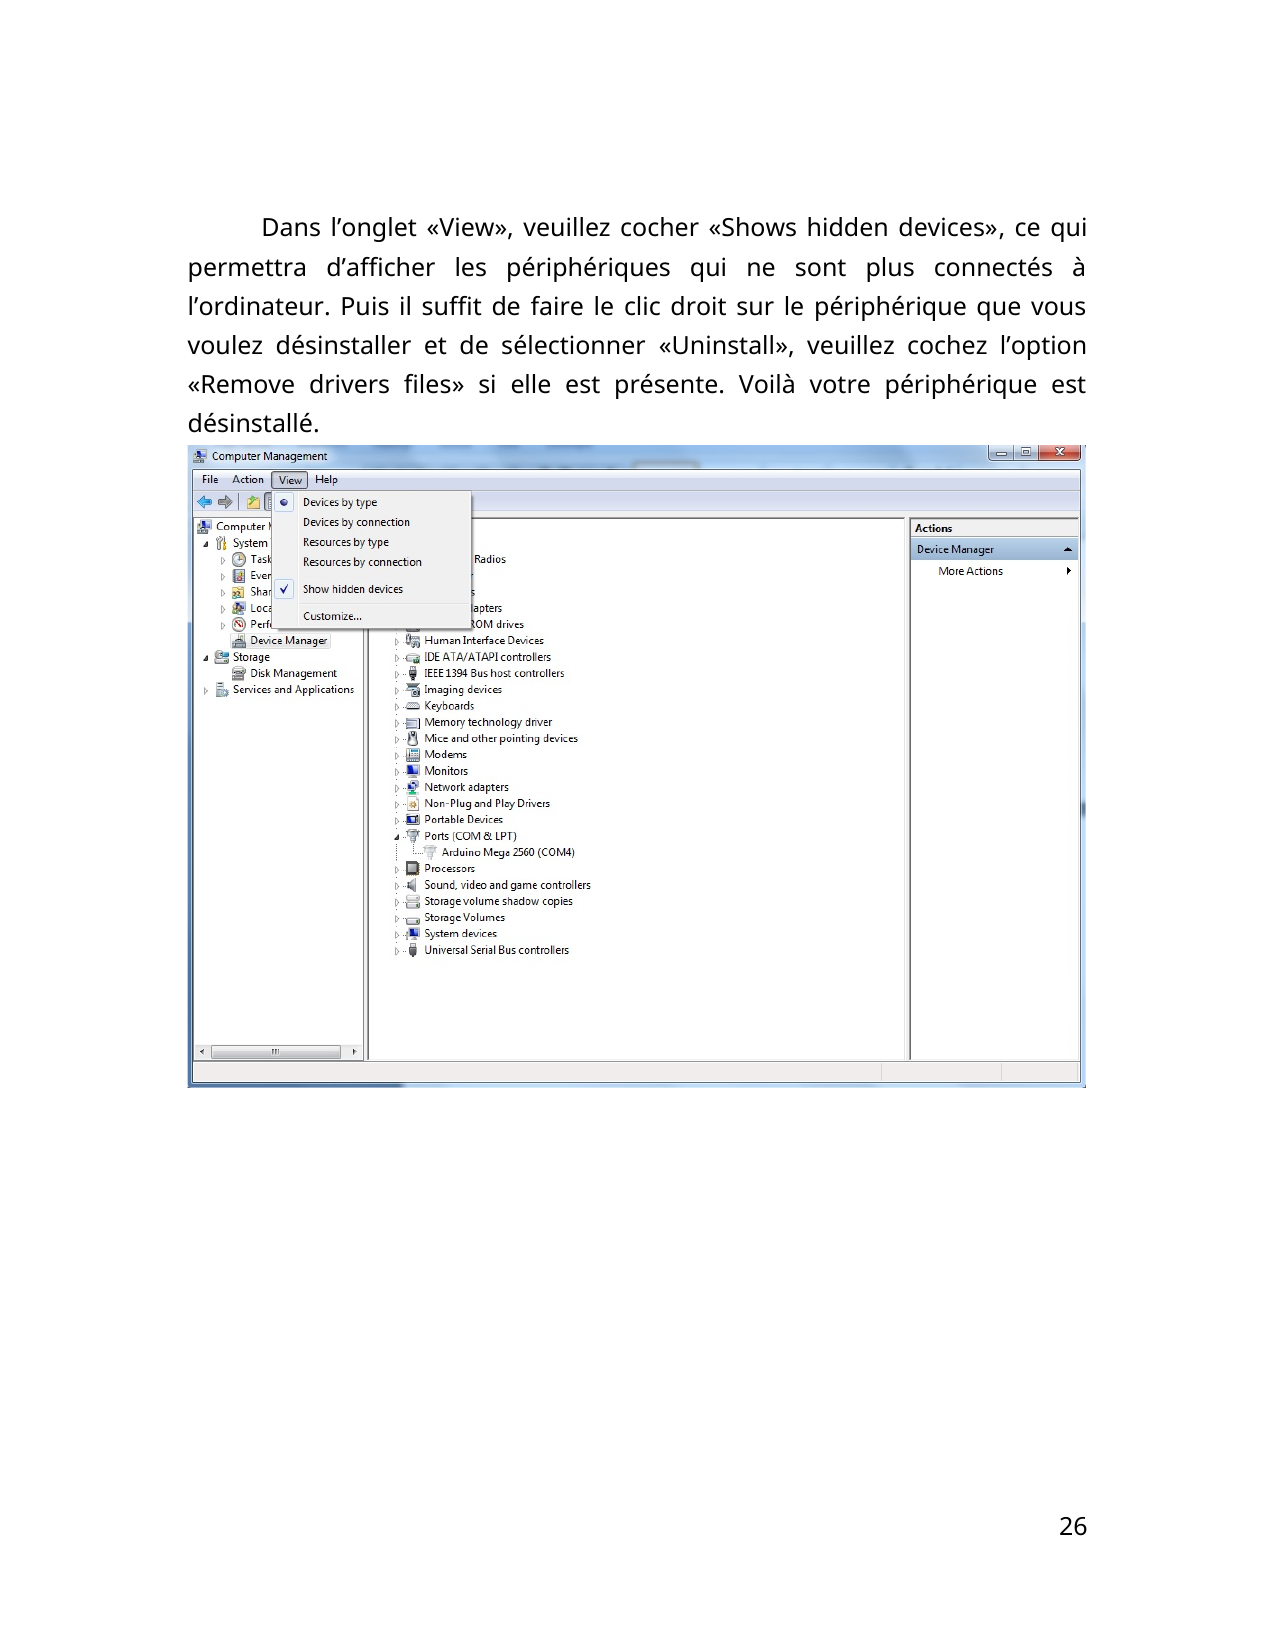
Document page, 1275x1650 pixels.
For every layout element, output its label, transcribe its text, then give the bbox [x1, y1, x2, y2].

picture [187, 445, 1086, 1088]
